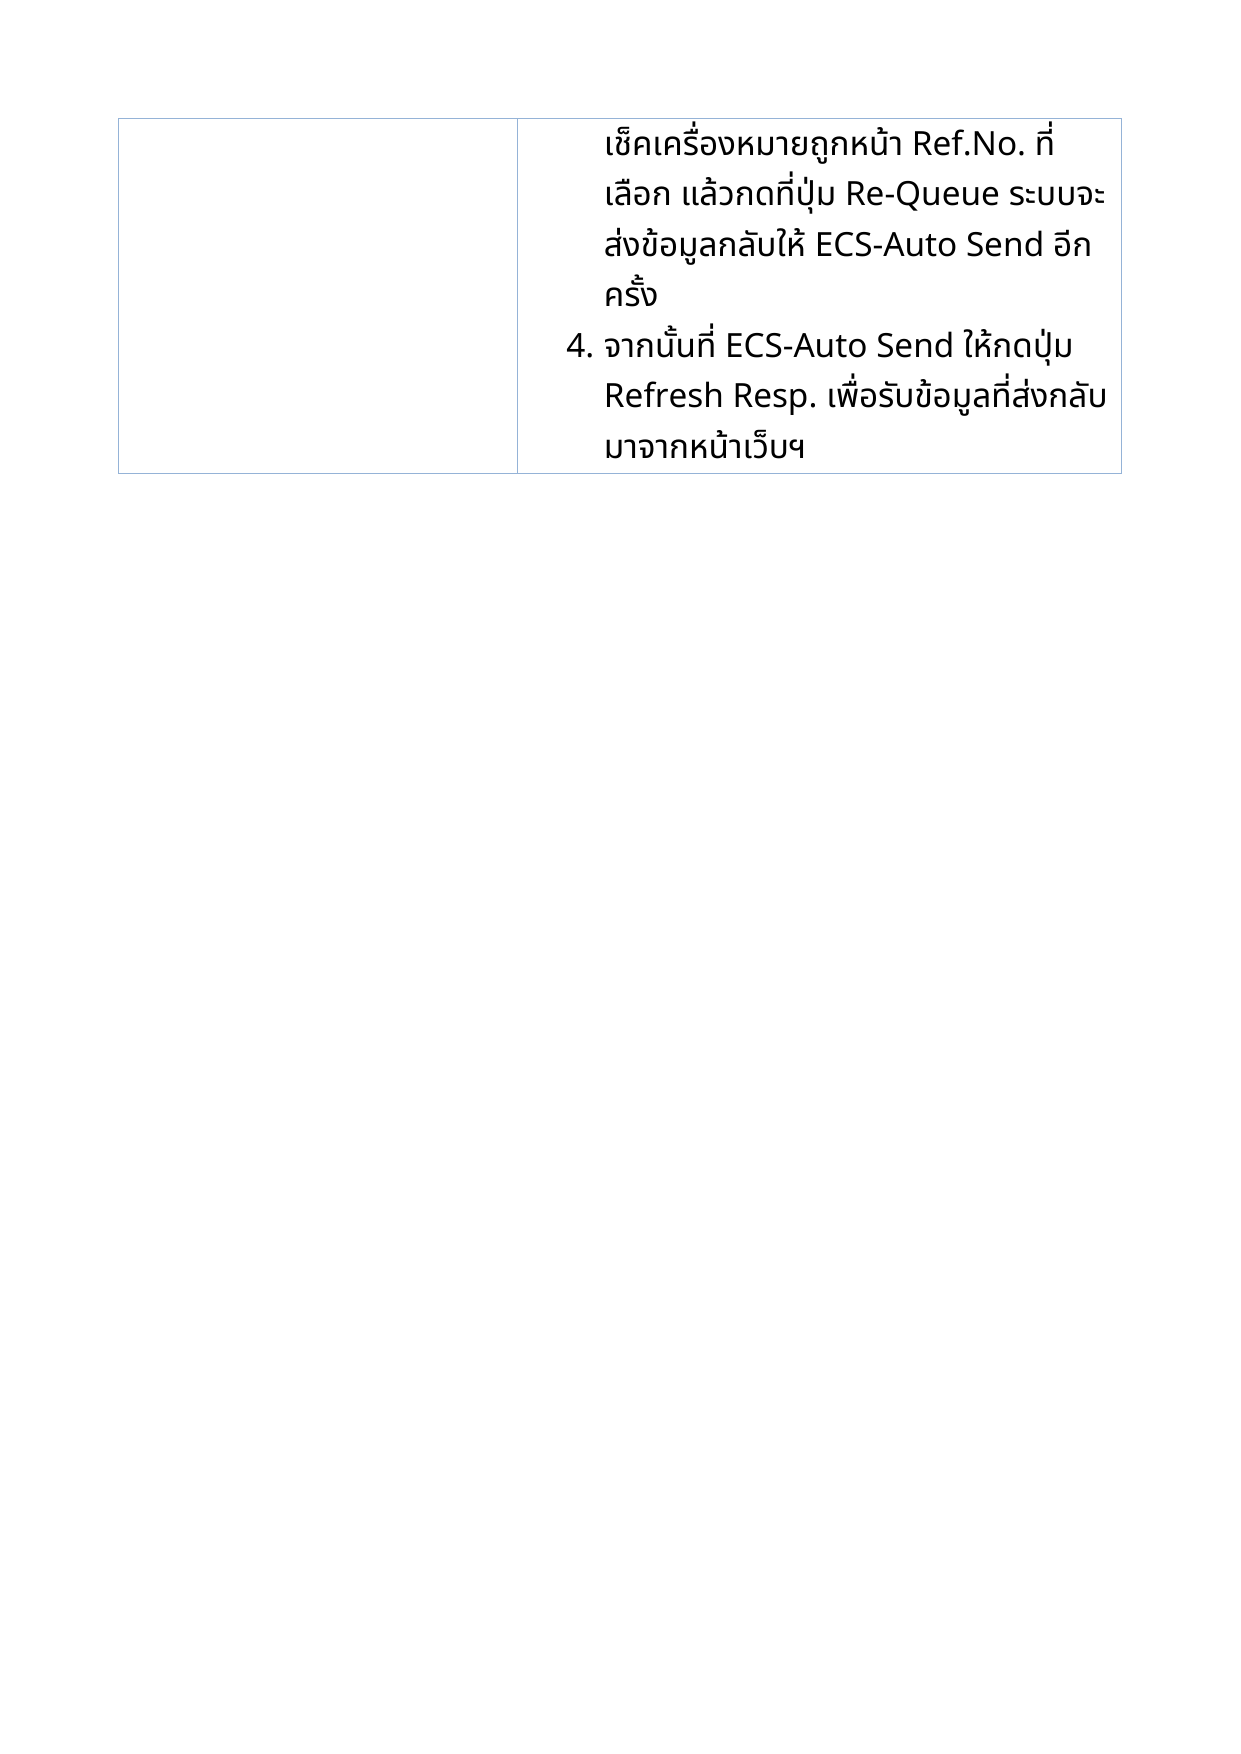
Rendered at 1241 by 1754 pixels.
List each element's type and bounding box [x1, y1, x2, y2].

table_cell [119, 119, 517, 473]
table_cell [518, 119, 1121, 473]
